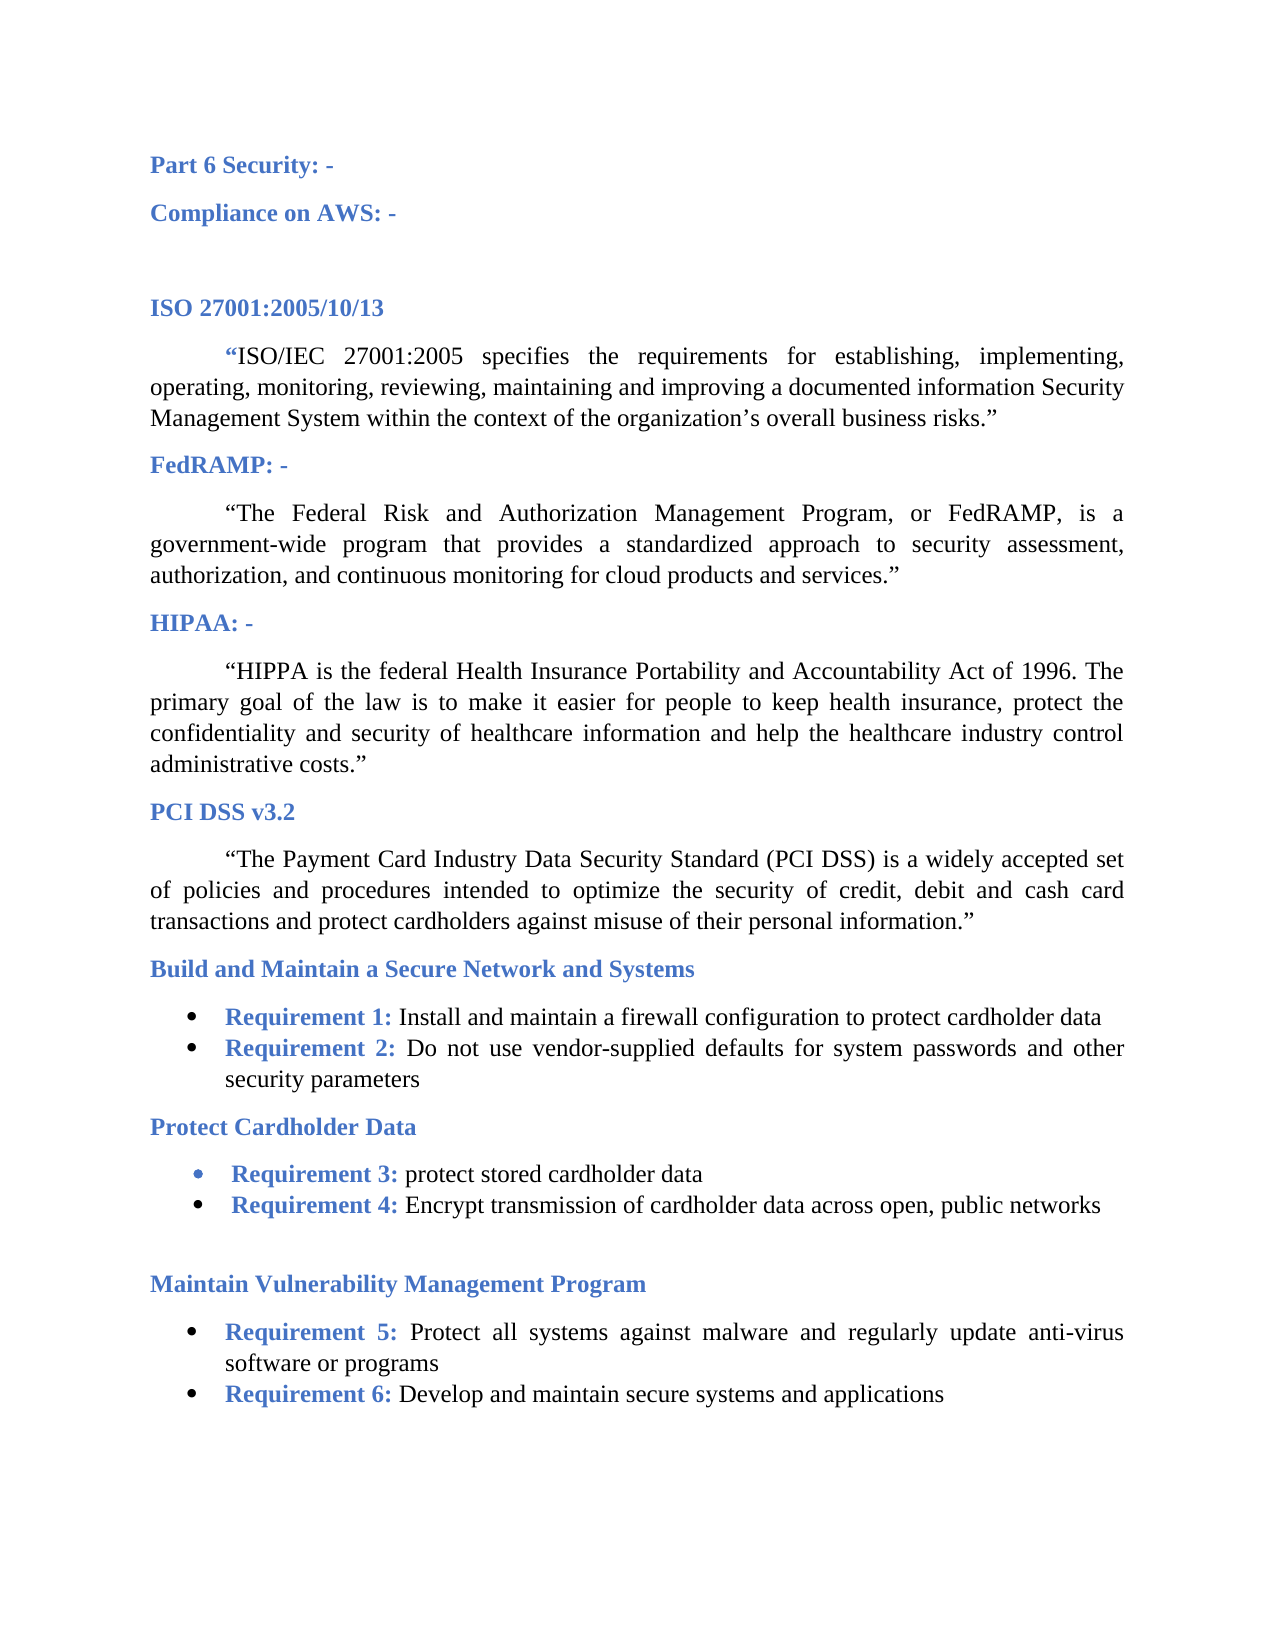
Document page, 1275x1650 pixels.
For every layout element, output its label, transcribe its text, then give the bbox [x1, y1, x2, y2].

text Protect Cardholder Data [150, 1112, 1125, 1140]
text FedRAMP: - [150, 451, 1125, 479]
text Part 6 Security: - [150, 150, 1125, 179]
list Requirement 1: Install and maintain a firewall configuration to protect cardholder data [187, 1002, 1125, 1031]
list Requirement 5: Protect all systems against malware and regularly update anti-virus software or programs [187, 1317, 1125, 1377]
text “The Payment Card Industry Data Security Standard (PCI DSS) is a widely accepted set of policies and procedures intended to optimize the security of credit, debit and cash card transactions and protect cardholders against misuse of their personal information.” [150, 844, 1125, 935]
list Requirement 3: protect stored cardholder data [194, 1159, 1125, 1188]
list Requirement 6: Develop and maintain secure systems and applications [187, 1379, 1125, 1408]
text Compliance on AWS: - [150, 198, 1125, 226]
text PCI DSS v3.2 [150, 797, 1125, 825]
text Maintain Vulnerability Management Program [150, 1269, 1125, 1298]
list Requirement 2: Do not use vendor-supplied defaults for system passwords and other security parameters [187, 1033, 1125, 1093]
text “ISO/IEC 27001:2005 specifies the requirements for establishing, implementing, operating, monitoring, reviewing, maintaining and improving a documented information Security Management System within the context of the organization’s overall business risks.” [150, 341, 1125, 432]
list Requirement 4: Encrypt transmission of cardholder data across open, public networks [194, 1190, 1125, 1219]
text Build and Maintain a Secure Network and Systems [150, 954, 1125, 983]
text “HIPPA is the federal Health Insurance Portability and Accountability Act of 1996. The primary goal of the law is to make it easier for people to keep health insurance, protect the confidentiality and security of healthcare information and help the healthcare industry control administrative costs.” [150, 656, 1125, 778]
text ISO 27001:2005/10/13 [150, 293, 1125, 322]
text “The Federal Risk and Authorization Management Program, or FedRAMP, is a government-wide program that provides a standardized approach to security assessment, authorization, and continuous monitoring for cloud products and services.” [150, 498, 1125, 589]
text HIPAA: - [150, 608, 1125, 637]
